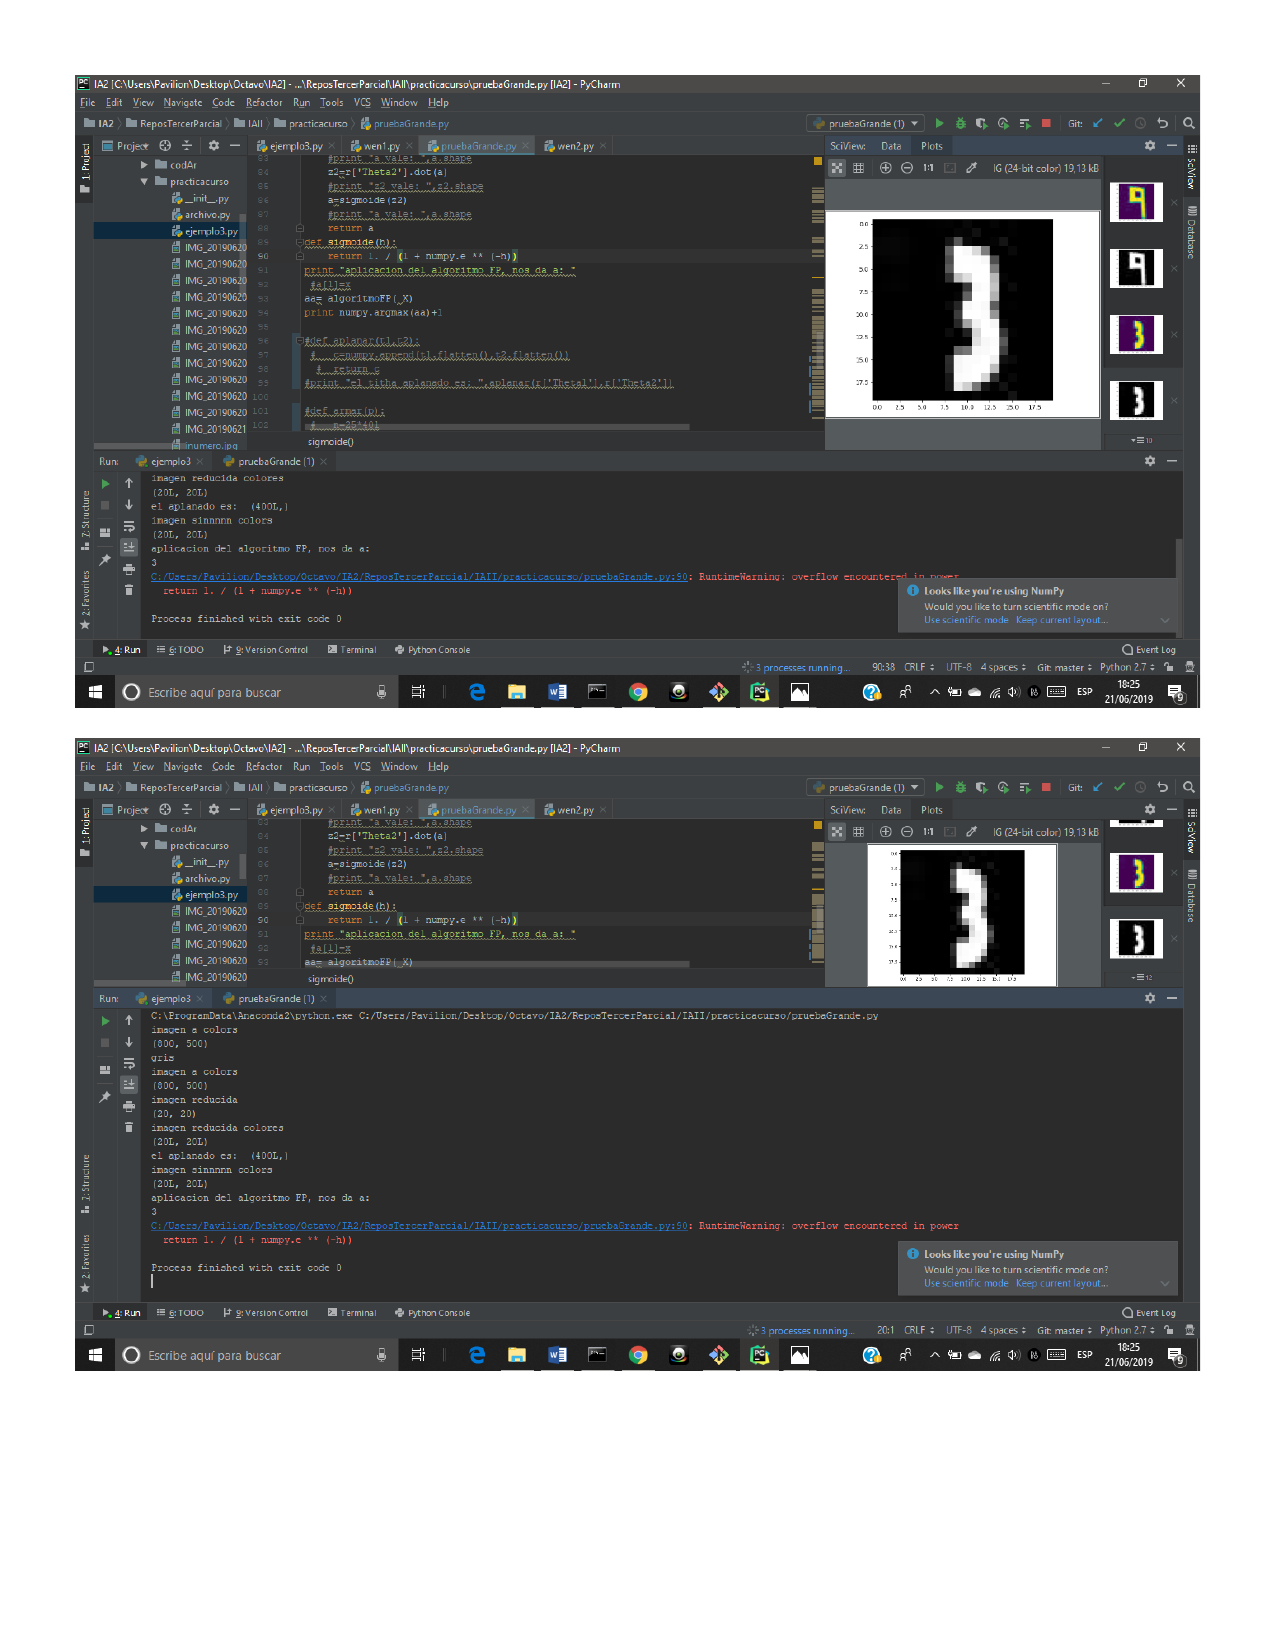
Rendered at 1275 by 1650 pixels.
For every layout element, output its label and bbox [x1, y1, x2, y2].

picture [75, 75, 1200, 708]
picture [75, 738, 1200, 1371]
